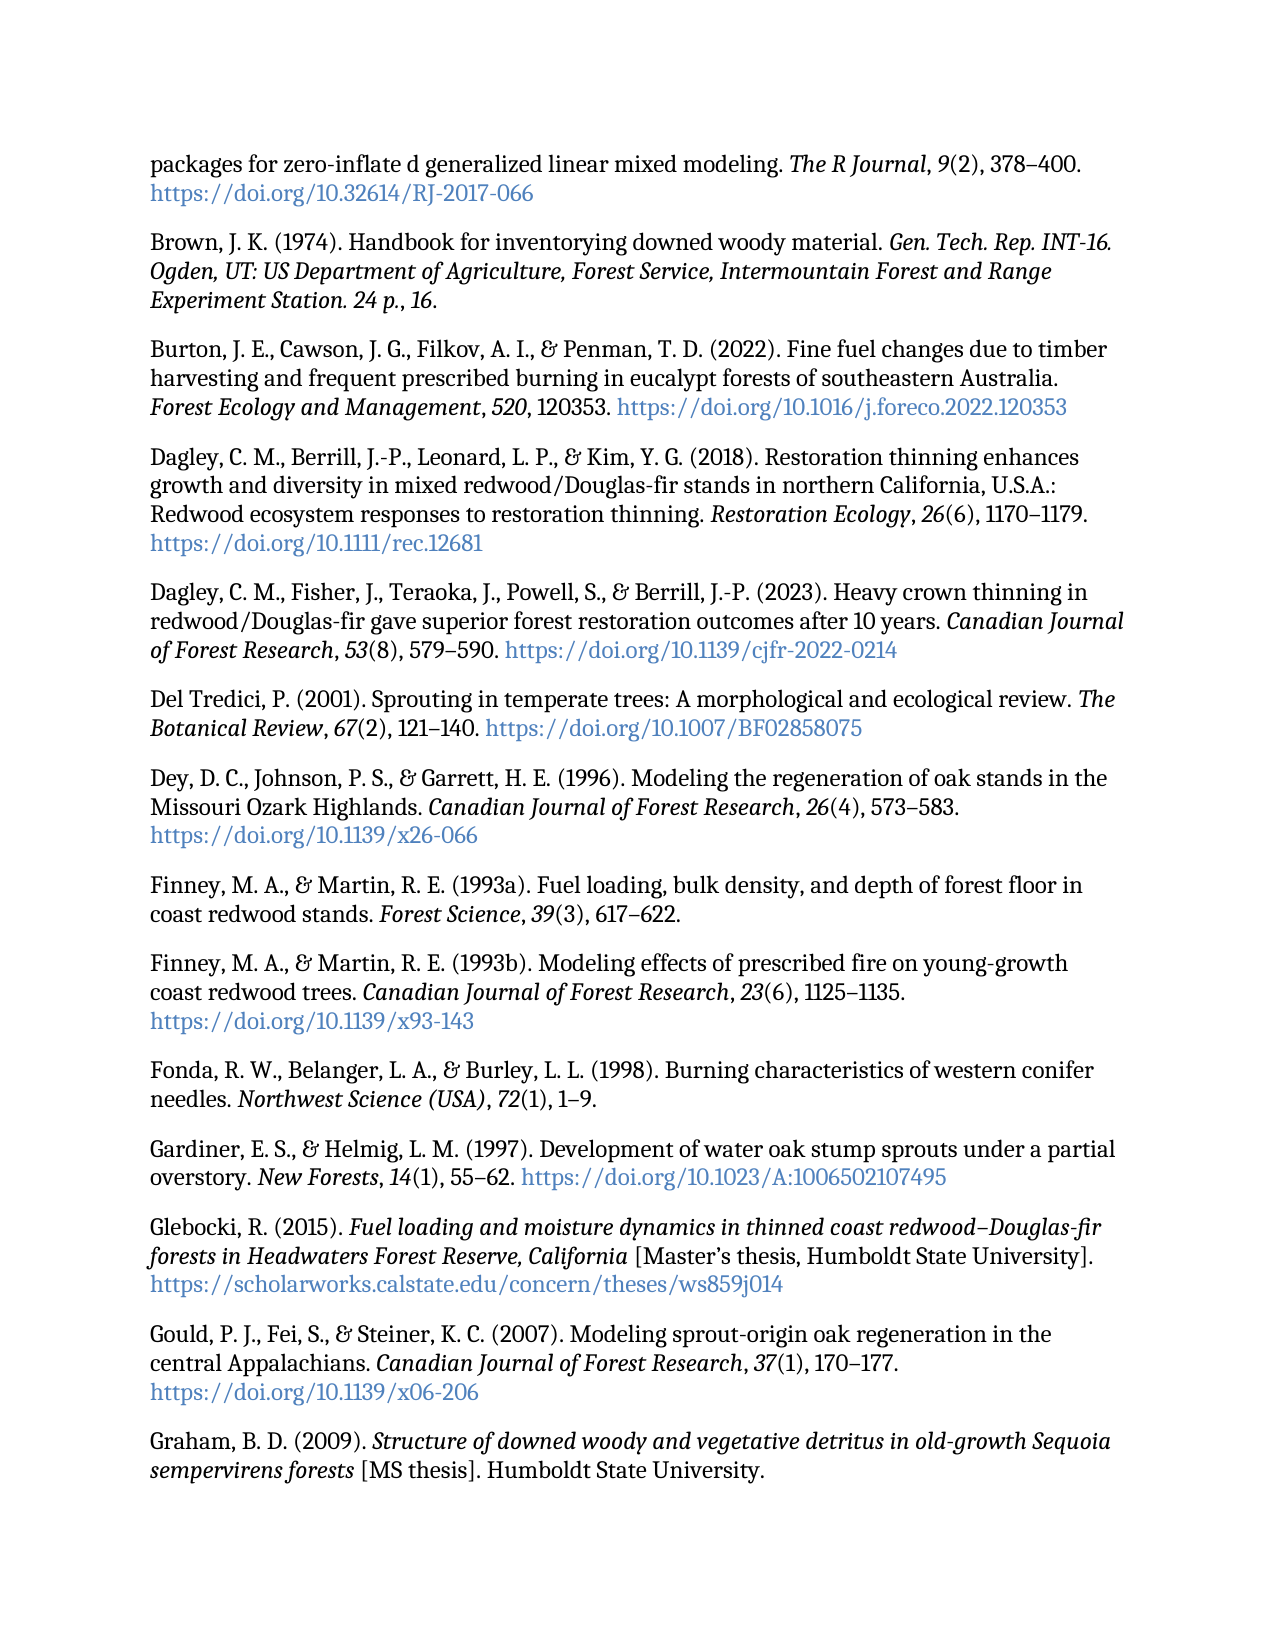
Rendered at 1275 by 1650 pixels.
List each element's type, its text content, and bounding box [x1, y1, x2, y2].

text Graham, B. D. (2009). Structure of downed woody and vegetative detritus in old-growth Sequoia sempervirens forests [MS thesis]. Humboldt State University. [150, 1427, 1125, 1484]
text Dey, D. C., Johnson, P. S., & Garrett, H. E. (1996). Modeling the regeneration of oak stands in the Missouri Ozark Highlands. Canadian Journal of Forest Research, 26(4), 573–583. https://doi.org/10.1139/x26-066 [150, 764, 1125, 850]
text Finney, M. A., & Martin, R. E. (1993b). Modeling effects of prescribed fire on young-growth coast redwood trees. Canadian Journal of Forest Research, 23(6), 1125–1135. https://doi.org/10.1139/x93-143 [150, 949, 1125, 1035]
text Gould, P. J., Fei, S., & Steiner, K. C. (2007). Modeling sprout-origin oak regeneration in the central Appalachians. Canadian Journal of Forest Research, 37(1), 170–177. https://doi.org/10.1139/x06-206 [150, 1320, 1125, 1406]
text Dagley, C. M., Fisher, J., Teraoka, J., Powell, S., & Berrill, J.-P. (2023). Heavy crown thinning in redwood/Douglas-fir gave superior forest restoration outcomes after 10 years. Canadian Journal of Forest Research, 53(8), 579–590. https://doi.org/10.1139/cjfr-2022-0214 [150, 578, 1125, 664]
text Del Tredici, P. (2001). Sprouting in temperate trees: A morphological and ecological review. The Botanical Review, 67(2), 121–140. https://doi.org/10.1007/BF02858075 [150, 685, 1125, 743]
text Dagley, C. M., Berrill, J.-P., Leonard, L. P., & Kim, Y. G. (2018). Restoration thinning enhances growth and diversity in mixed redwood/Douglas-fir stands in northern California, U.S.A.: Redwood ecosystem responses to restoration thinning. Restoration Ecology, 26(6), 1170–1179. https://doi.org/10.1111/rec.12681 [150, 442, 1125, 557]
text Gardiner, E. S., & Helmig, L. M. (1997). Development of water oak stump sprouts under a partial overstory. New Forests, 14(1), 55–62. https://doi.org/10.1023/A:1006502107495 [150, 1134, 1125, 1192]
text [150, 150, 1125, 207]
text Brown, J. K. (1974). Handbook for inventorying downed woody material. Gen. Tech. Rep. INT-16. Ogden, UT: US Department of Agriculture, Forest Service, Intermountain Forest and Range Experiment Station. 24 p., 16. [150, 228, 1125, 314]
text Fonda, R. W., Belanger, L. A., & Burley, L. L. (1998). Burning characteristics of western conifer needles. Northwest Science (USA), 72(1), 1–9. [150, 1056, 1125, 1114]
text Burton, J. E., Cawson, J. G., Filkov, A. I., & Penman, T. D. (2022). Fine fuel changes due to timber harvesting and frequent prescribed burning in eucalypt forests of southeastern Australia. Forest Ecology and Management, 520, 120353. https://doi.org/10.1016/j.foreco.2022.120353 [150, 335, 1125, 422]
text Finney, M. A., & Martin, R. E. (1993a). Fuel loading, bulk density, and depth of forest floor in coast redwood stands. Forest Science, 39(3), 617–622. [150, 871, 1125, 928]
text Glebocki, R. (2015). Fuel loading and moisture dynamics in thinned coast redwood–Douglas-fir forests in Headwaters Forest Reserve, California [Master’s thesis, Humboldt State University]. https://scholarworks.calstate.edu/concern/theses/ws859j014 [150, 1213, 1125, 1299]
